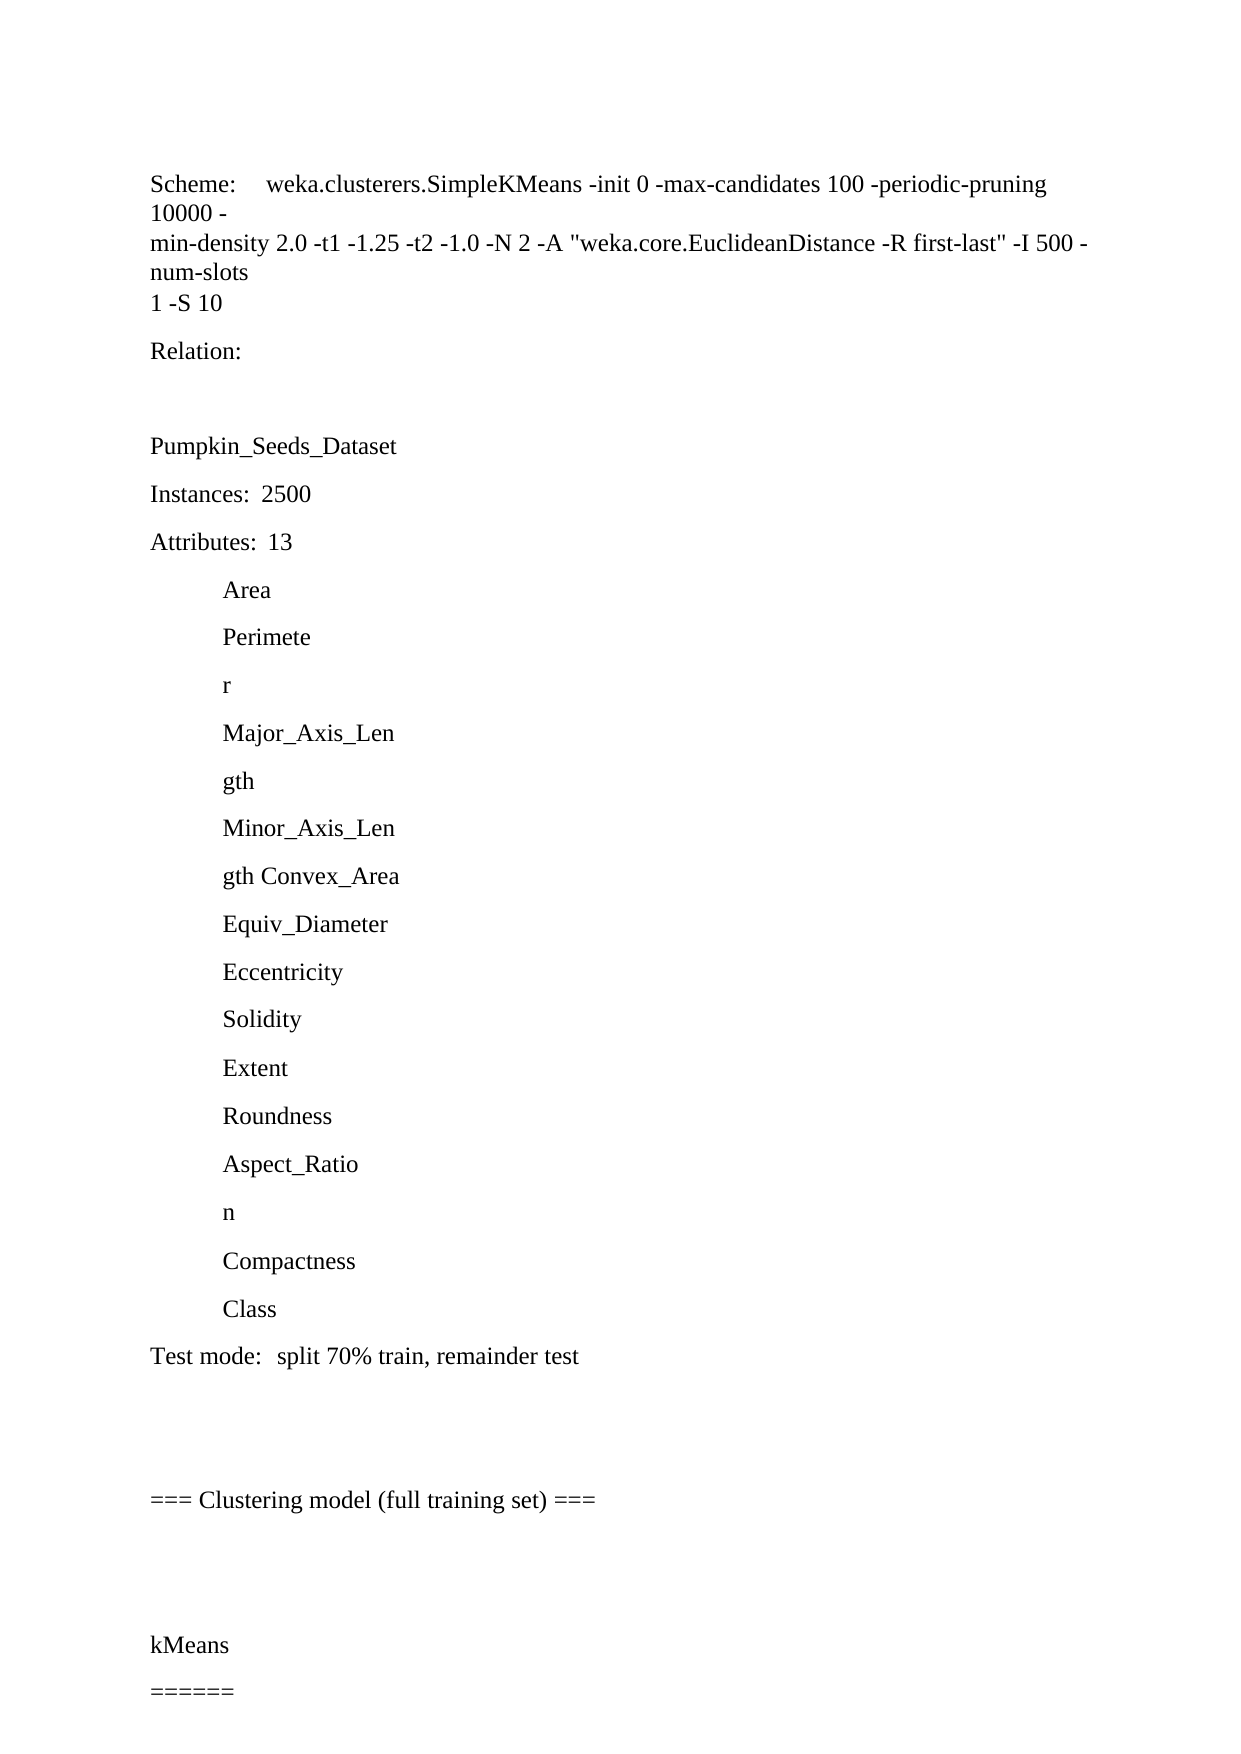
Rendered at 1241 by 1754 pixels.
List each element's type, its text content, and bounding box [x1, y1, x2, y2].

text Extent Roundness Aspect_Ration Compactness Class [222, 1053, 359, 1323]
text ====== [150, 1677, 1107, 1706]
text Scheme: weka.clusterers.SimpleKMeans -init 0 -max-candidates 100 -periodic-pruning 10000 - [150, 169, 1107, 226]
text Relation: Pumpkin_Seeds_Dataset Instances: 2500 [150, 336, 489, 508]
text 1 -S 10 [150, 288, 1107, 317]
text Major_Axis_Length Minor_Axis_Length Convex_Area Equiv_Diameter Eccentricity Solidity [222, 718, 403, 1033]
text Attributes: 13 [150, 527, 1107, 556]
text min-density 2.0 -t1 -1.25 -t2 -1.0 -N 2 -A "weka.core.EuclideanDistance -R first-last" -I 500 -num-slots [150, 228, 1107, 286]
text kMeans [150, 1630, 1107, 1658]
text Test mode: split 70% train, remainder test [150, 1342, 1107, 1370]
text === Clustering model (full training set) === [150, 1485, 1107, 1514]
text Area Perimeter [222, 575, 317, 699]
